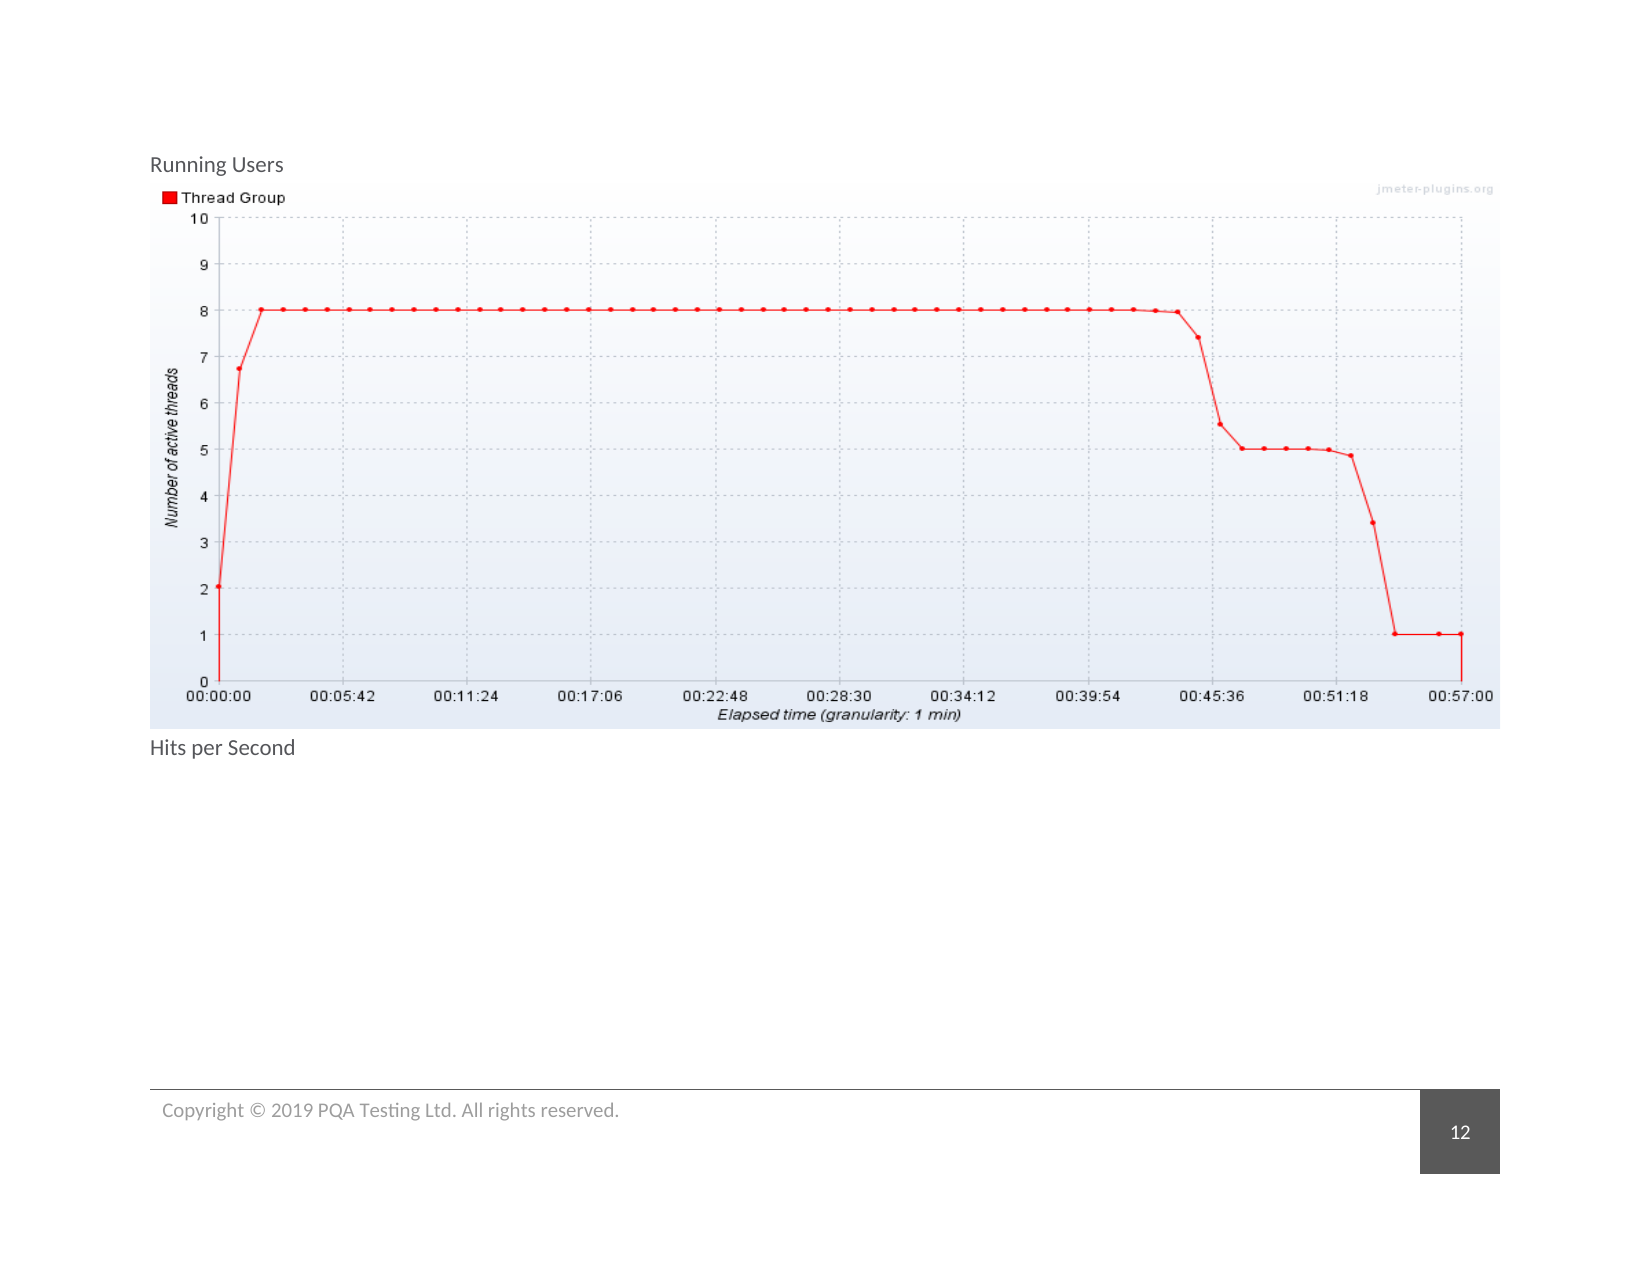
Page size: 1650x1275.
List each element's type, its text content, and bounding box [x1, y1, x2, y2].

text Running Users [150, 150, 1500, 178]
text Hits per Second [150, 733, 1500, 761]
picture [150, 181, 1500, 729]
